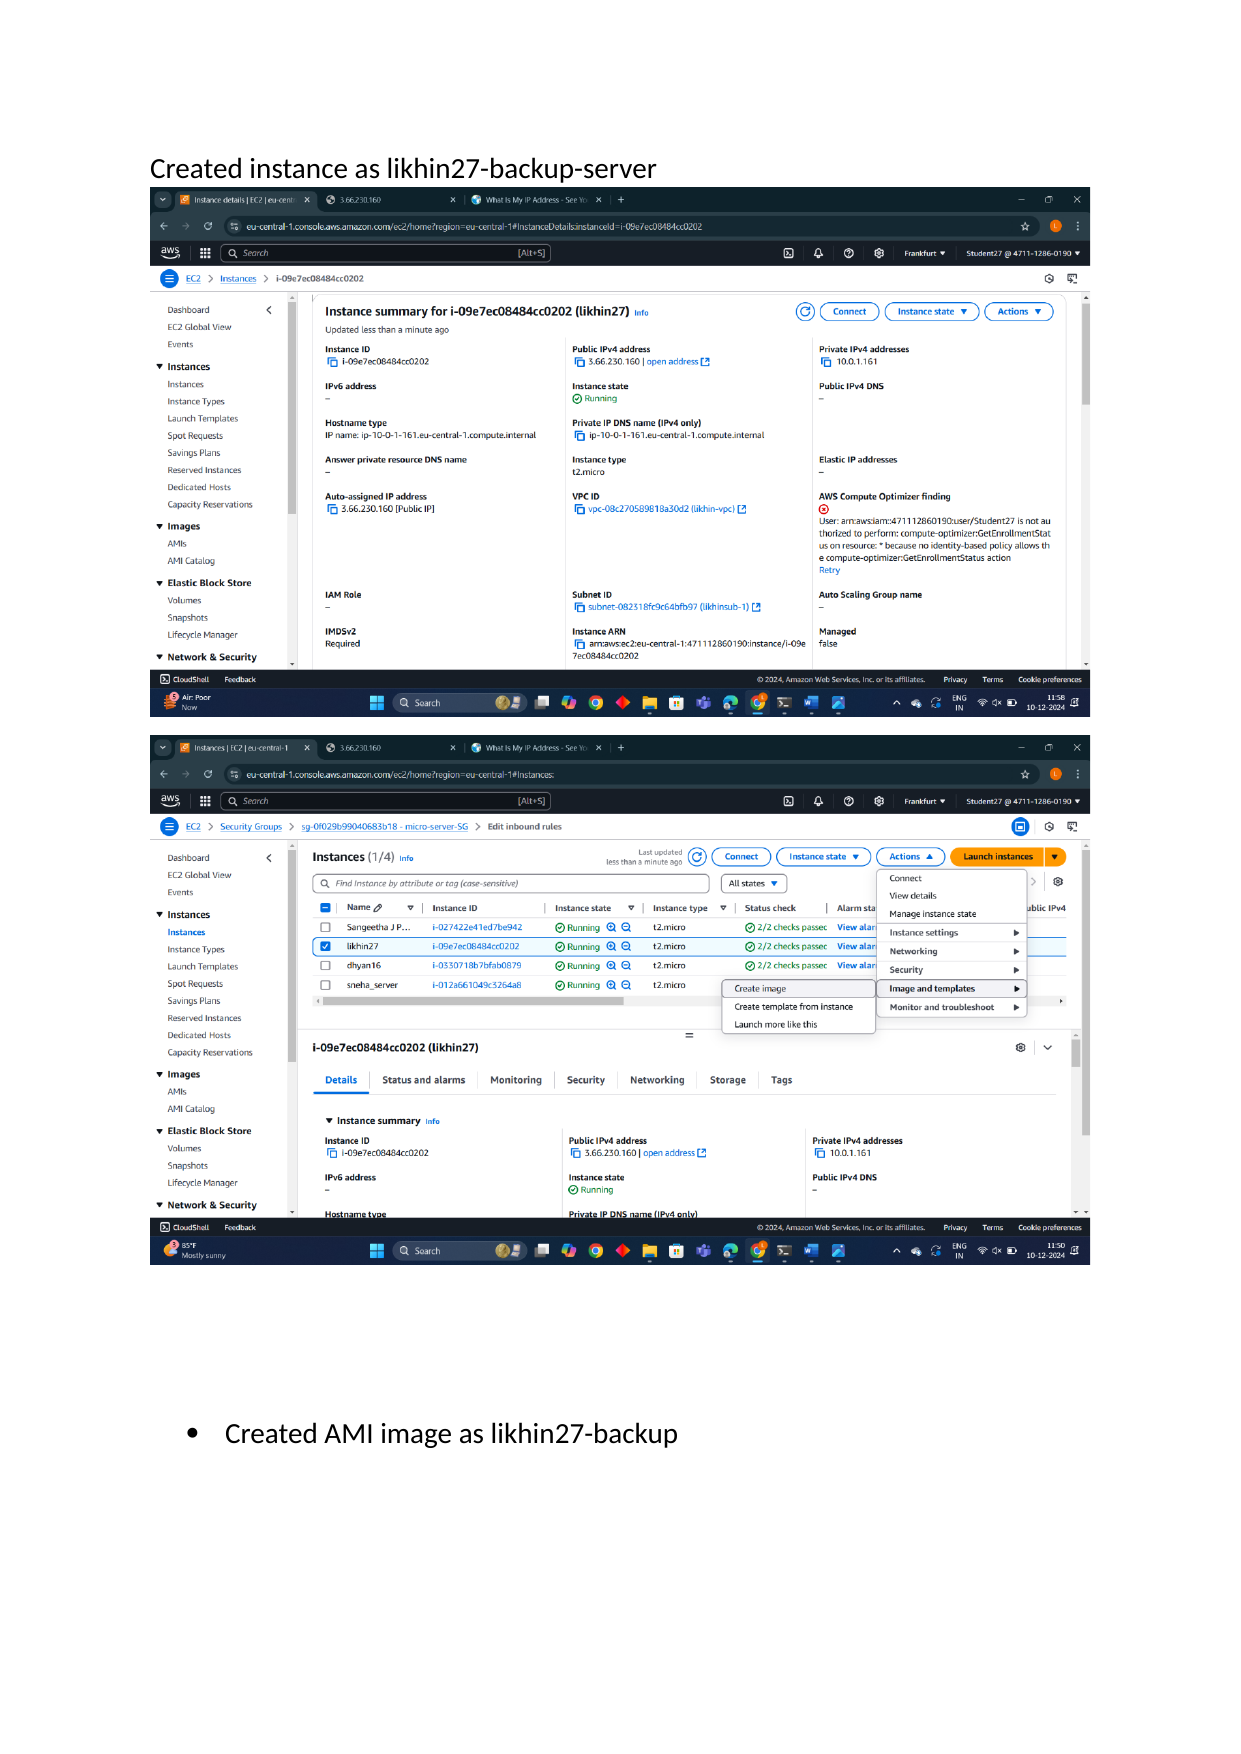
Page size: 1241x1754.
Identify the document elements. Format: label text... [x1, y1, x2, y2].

picture [150, 735, 1091, 1265]
text Created instance as likhin27-backup-server [150, 150, 1090, 187]
picture [150, 187, 1091, 717]
list Created AMI image as likhin27-backup [187, 1416, 1090, 1451]
